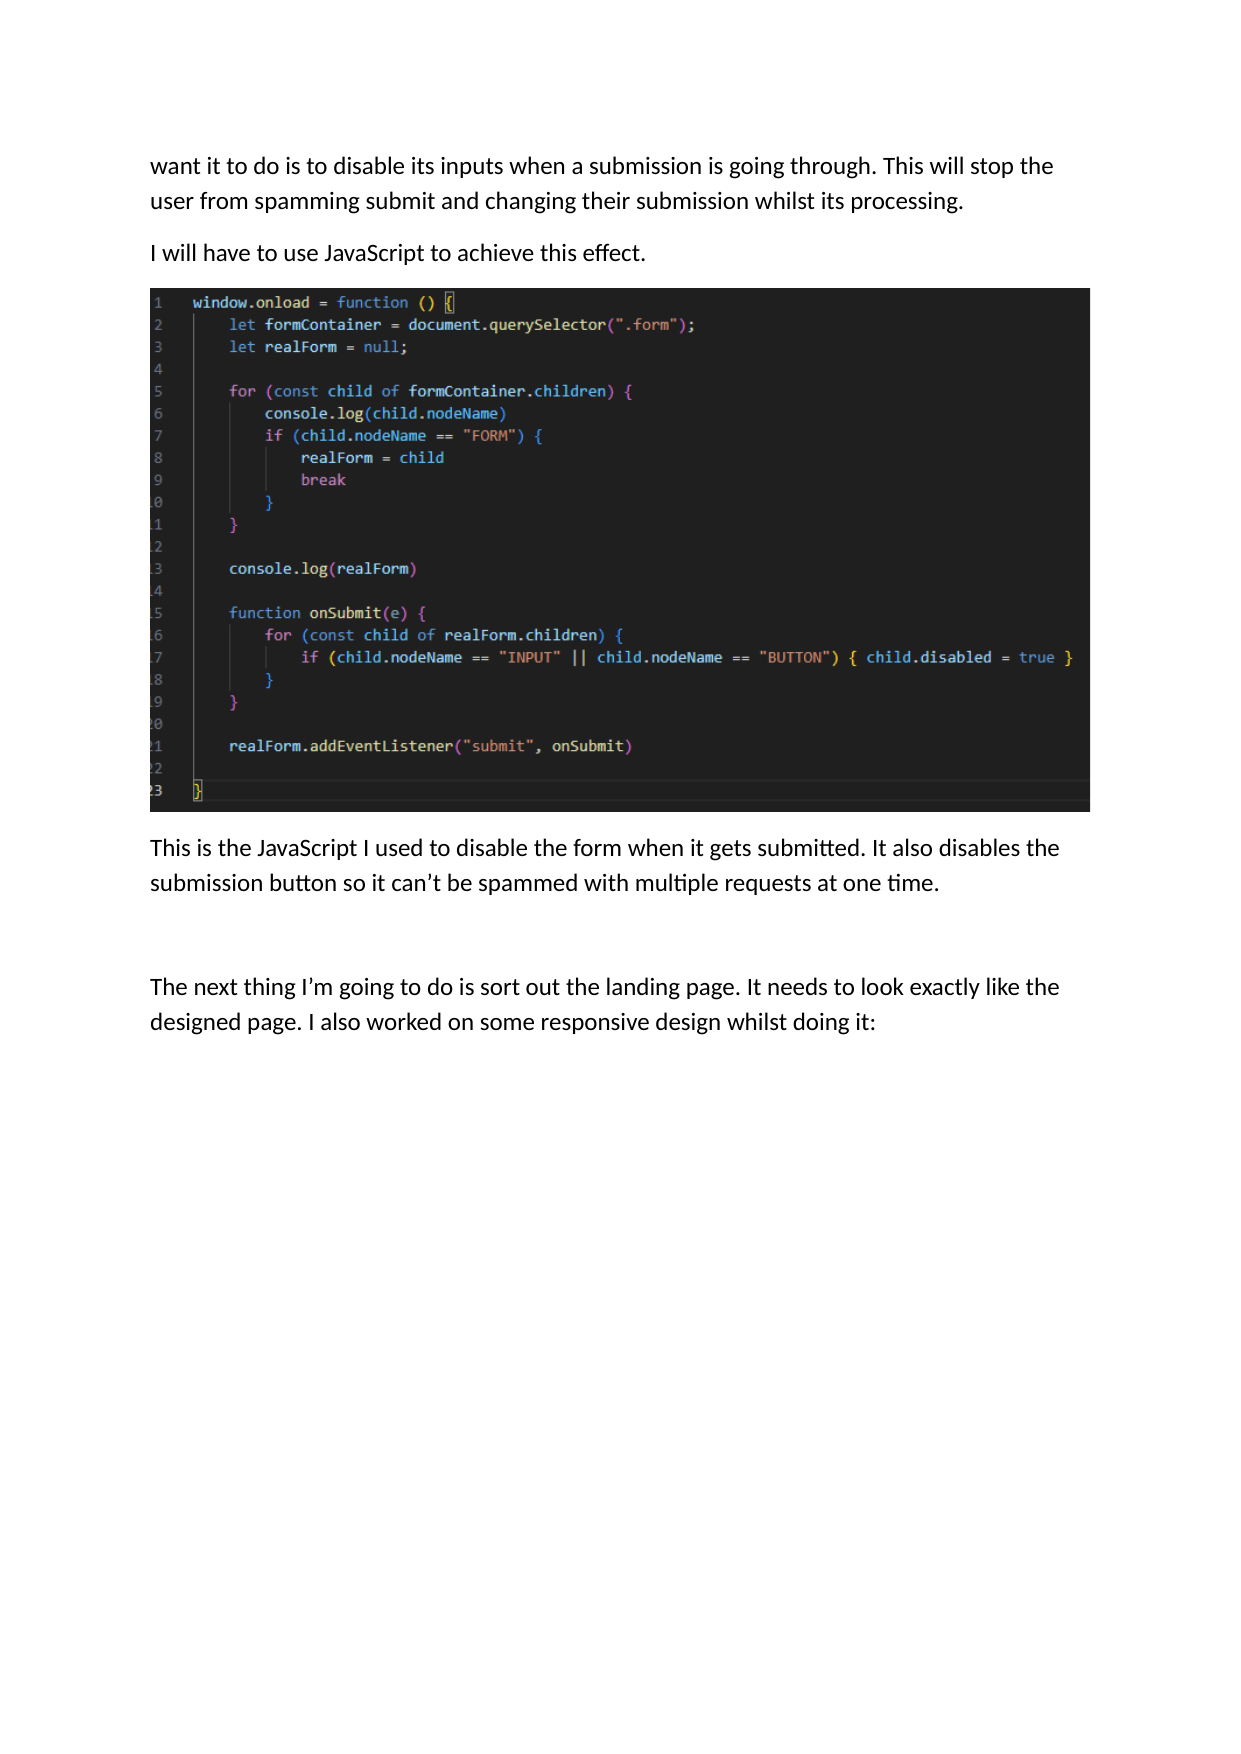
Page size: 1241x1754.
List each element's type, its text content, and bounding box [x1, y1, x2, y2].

text I will have to use JavaScript to achieve this effect. [150, 237, 1090, 267]
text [150, 150, 1090, 216]
text The next thing I’m going to do is sort out the landing page. It needs to look exactly like the designed page. I also worked on some responsive design whilst doing it: [150, 971, 1090, 1036]
picture [150, 288, 1091, 812]
text This is the JavaScript I used to disable the form when it gets submitted. It also disables the submission button so it can’t be spammed with multiple requests at one time. [150, 832, 1090, 898]
